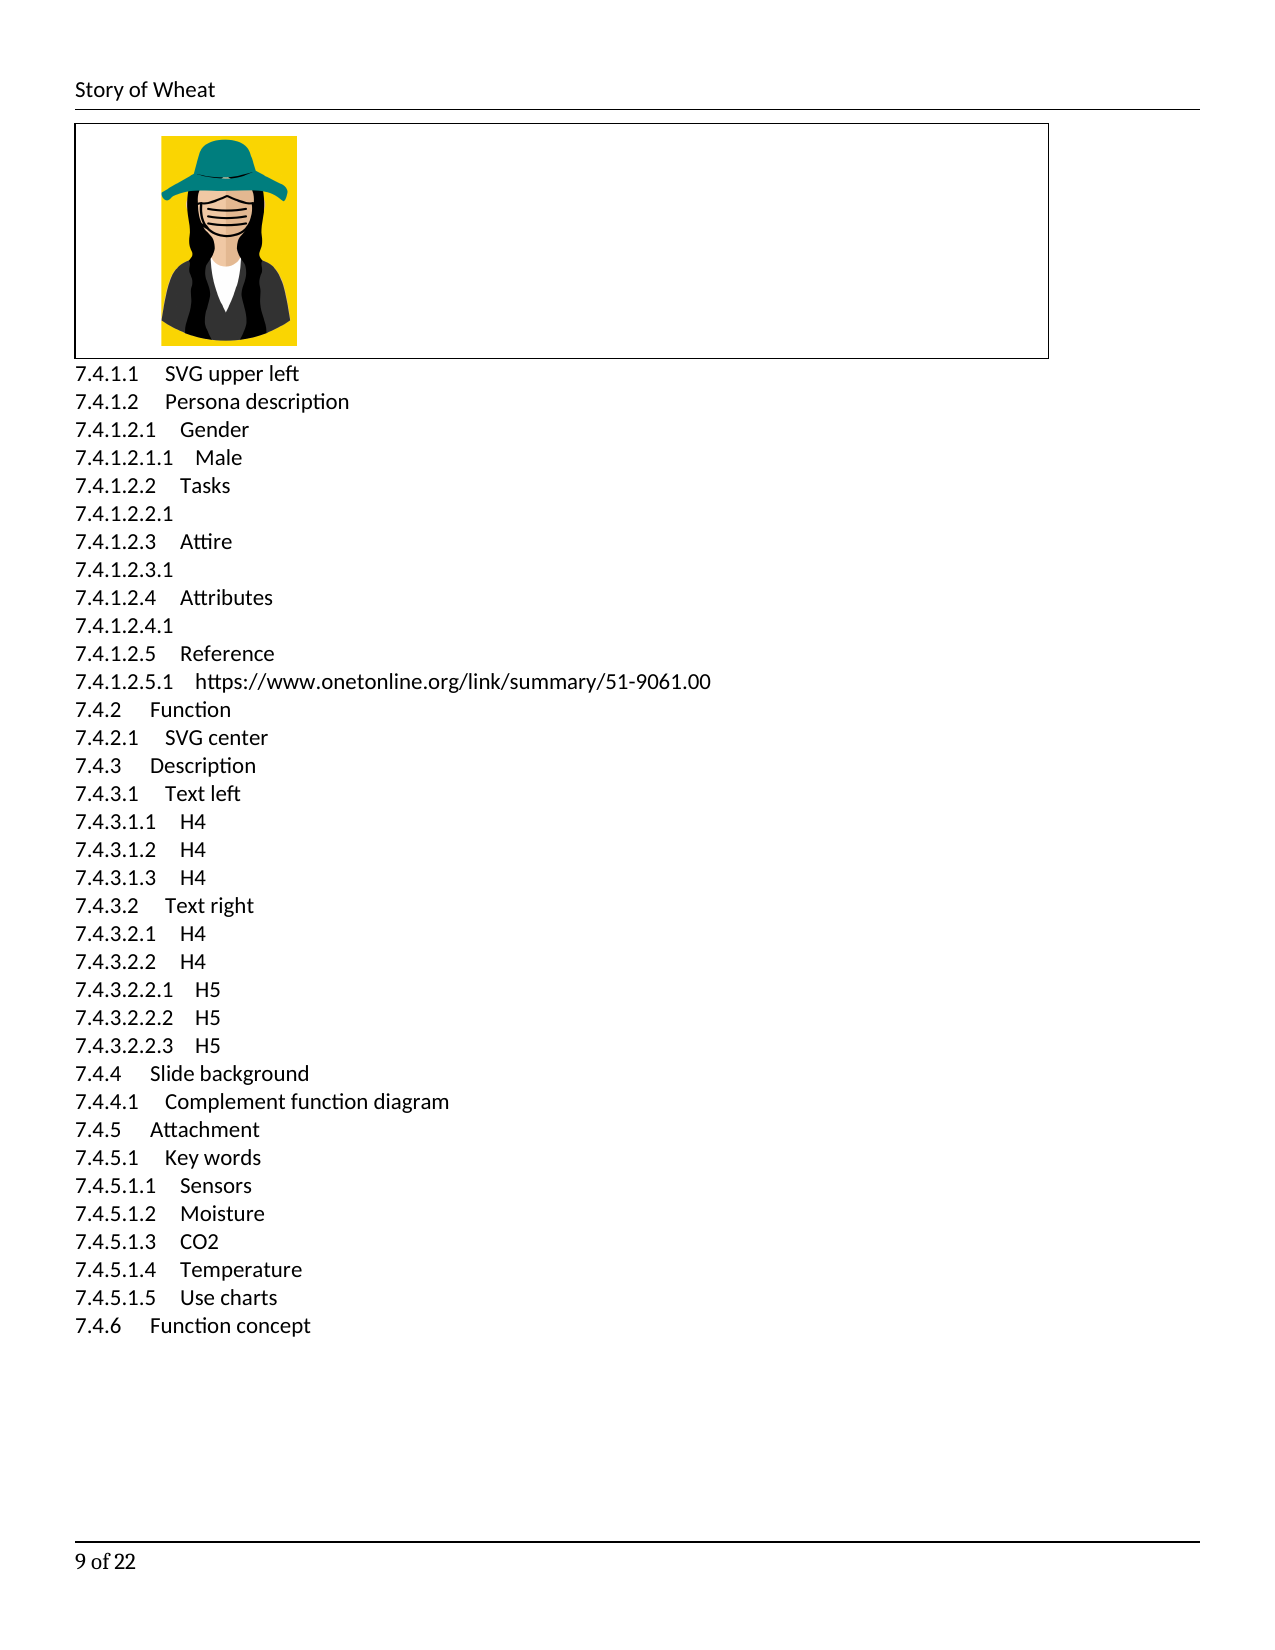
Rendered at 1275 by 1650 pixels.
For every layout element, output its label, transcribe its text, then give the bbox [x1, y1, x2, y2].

subtitle Reference [75, 639, 1200, 667]
subtitle H5 [75, 975, 1200, 1003]
subtitle Text right [75, 891, 1200, 919]
subtitle H4 [75, 919, 1200, 947]
subtitle H4 [75, 835, 1200, 863]
subtitle H5 [75, 1003, 1200, 1031]
subtitle Attachment [75, 1115, 1200, 1143]
table_header [76, 124, 1048, 358]
subtitle Function [75, 695, 1200, 723]
subtitle Slide background [75, 1059, 1200, 1087]
subtitle H4 [75, 947, 1200, 975]
subtitle Gender [75, 415, 1200, 443]
subtitle Text left [75, 779, 1200, 807]
subtitle Male [75, 443, 1200, 471]
subtitle Moisture [75, 1199, 1200, 1227]
subtitle SVG upper left [75, 359, 1200, 387]
subtitle Key words [75, 1143, 1200, 1171]
subtitle Tasks [75, 471, 1200, 499]
subtitle Temperature [75, 1255, 1200, 1283]
subtitle H4 [75, 863, 1200, 891]
picture [161, 136, 297, 346]
subtitle H5 [75, 1031, 1200, 1059]
subtitle Persona description [75, 387, 1200, 415]
subtitle Use charts [75, 1283, 1200, 1311]
subtitle H4 [75, 807, 1200, 835]
subtitle Function concept [75, 1311, 1200, 1339]
subtitle Sensors [75, 1171, 1200, 1199]
subtitle SVG center [75, 723, 1200, 751]
subtitle https://www.onetonline.org/link/summary/51-9061.00 [75, 667, 1200, 695]
subtitle Complement function diagram [75, 1087, 1200, 1115]
subtitle Attire [75, 527, 1200, 555]
subtitle Attributes [75, 583, 1200, 611]
subtitle CO2 [75, 1227, 1200, 1255]
subtitle Description [75, 751, 1200, 779]
